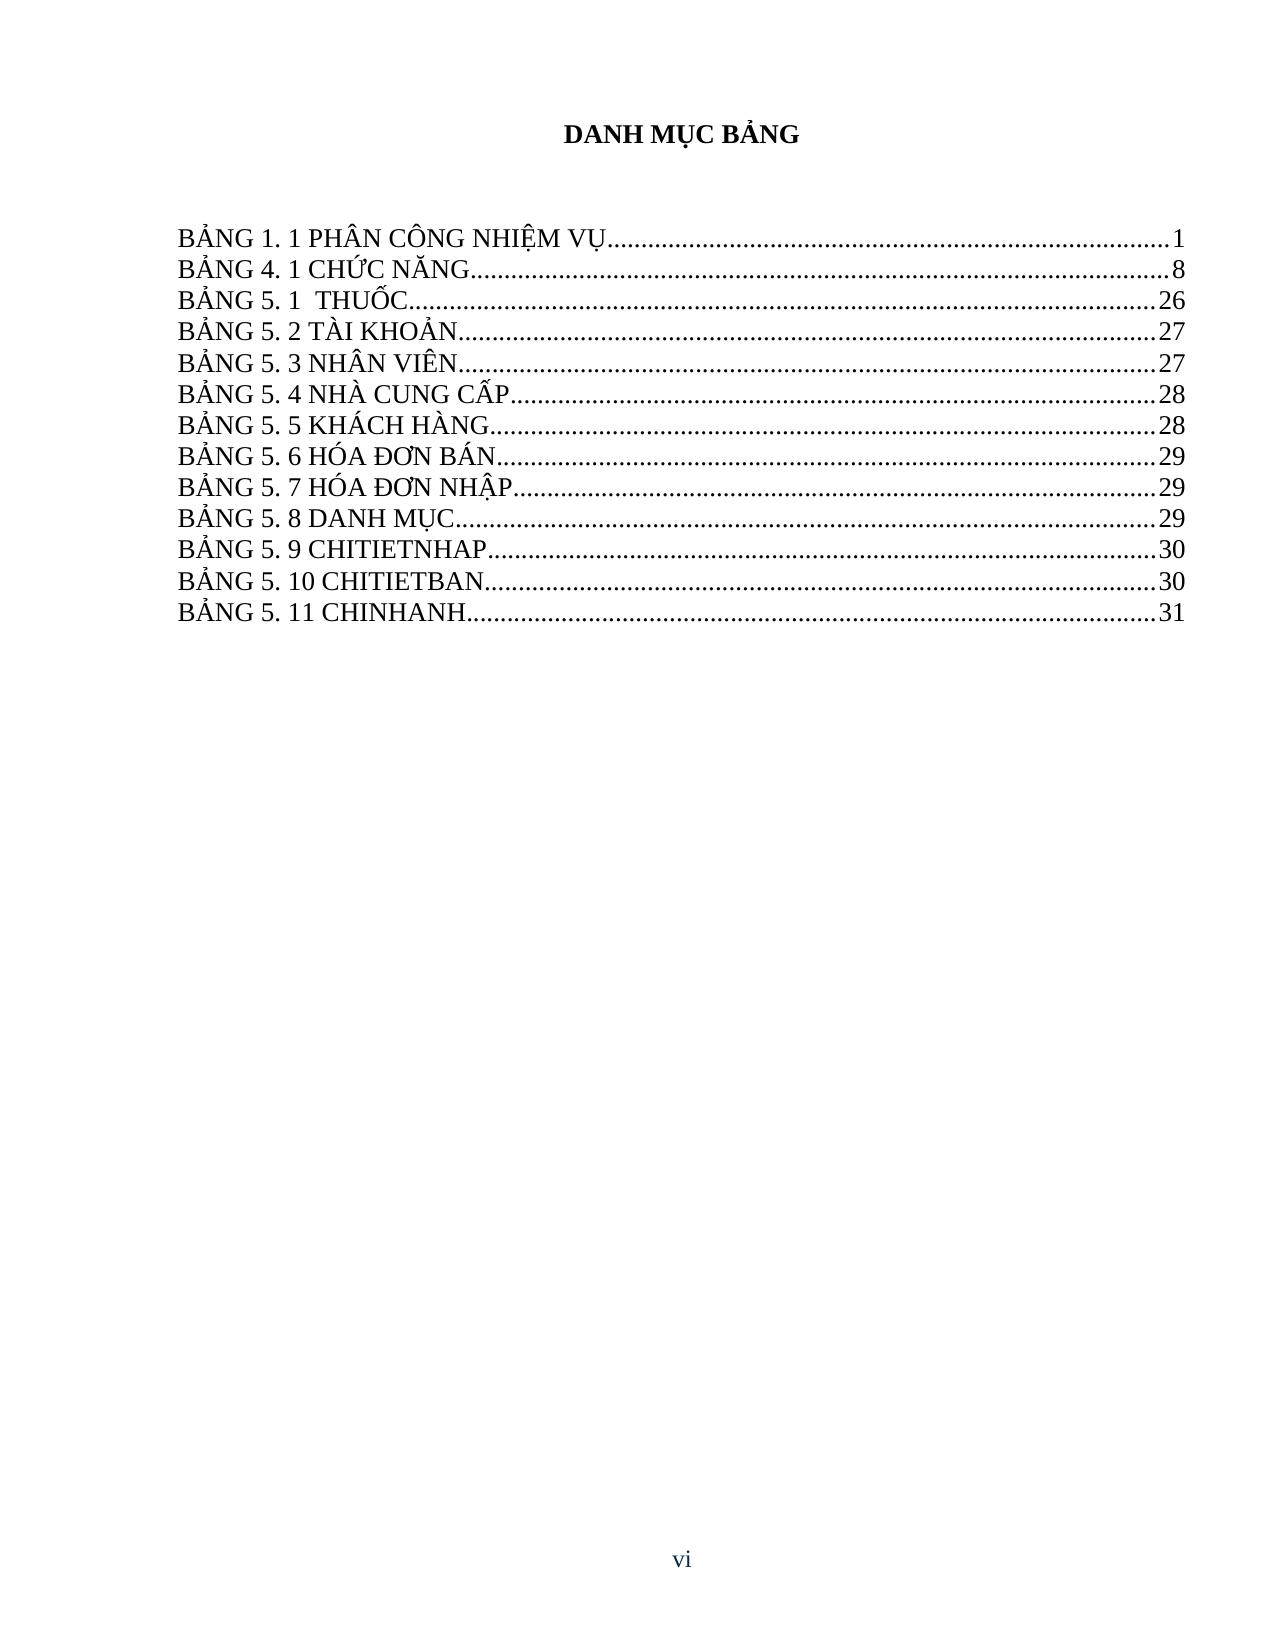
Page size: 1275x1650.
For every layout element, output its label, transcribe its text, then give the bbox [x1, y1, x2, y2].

text Bảng 5. 3 Nhân Viên 27 [177, 347, 1186, 378]
text DANH MỤC BẢNG [177, 118, 1186, 149]
text Bảng 1. 1 Phân công nhiệm vụ 1 [177, 222, 1186, 253]
text Bảng 5. 4 Nhà Cung Cấp 28 [177, 378, 1186, 409]
text Bảng 5. 10 ChiTietBan 30 [177, 565, 1186, 596]
text Bảng 4. 1 Chức năng 8 [177, 253, 1186, 284]
text Bảng 5. 8 Danh Mục 29 [177, 502, 1186, 533]
text Bảng 5. 5 Khách Hàng 28 [177, 409, 1186, 440]
text Bảng 5. 11 ChiNhanh 31 [177, 596, 1186, 627]
text Bảng 5. 1 Thuốc 26 [177, 284, 1186, 316]
text Bảng 5. 6 Hóa Đơn Bán 29 [177, 440, 1186, 471]
text Bảng 5. 7 Hóa Đơn Nhập 29 [177, 471, 1186, 502]
text Bảng 5. 9 ChiTietNhap 30 [177, 533, 1186, 565]
text Bảng 5. 2 Tài Khoản 27 [177, 316, 1186, 347]
